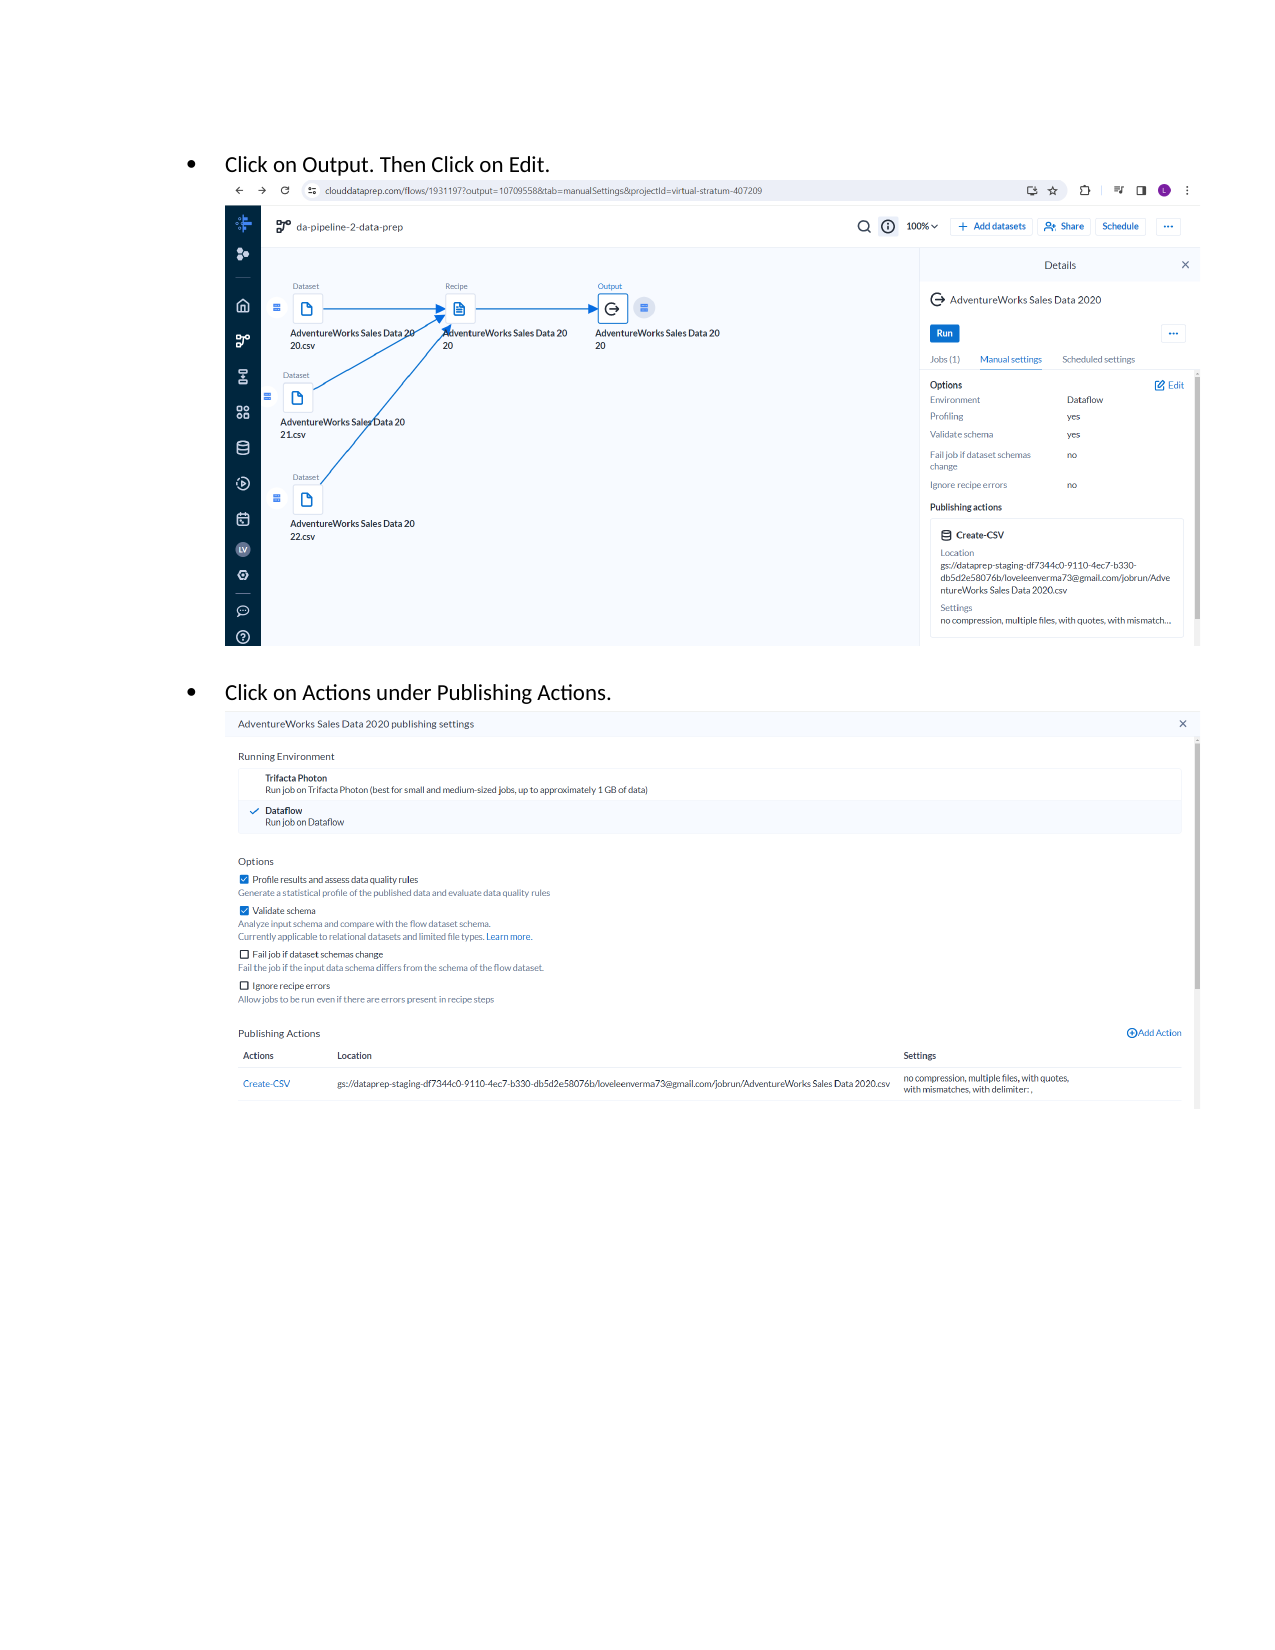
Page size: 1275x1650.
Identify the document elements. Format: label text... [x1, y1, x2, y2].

picture [225, 180, 1200, 646]
picture [225, 707, 1200, 1109]
